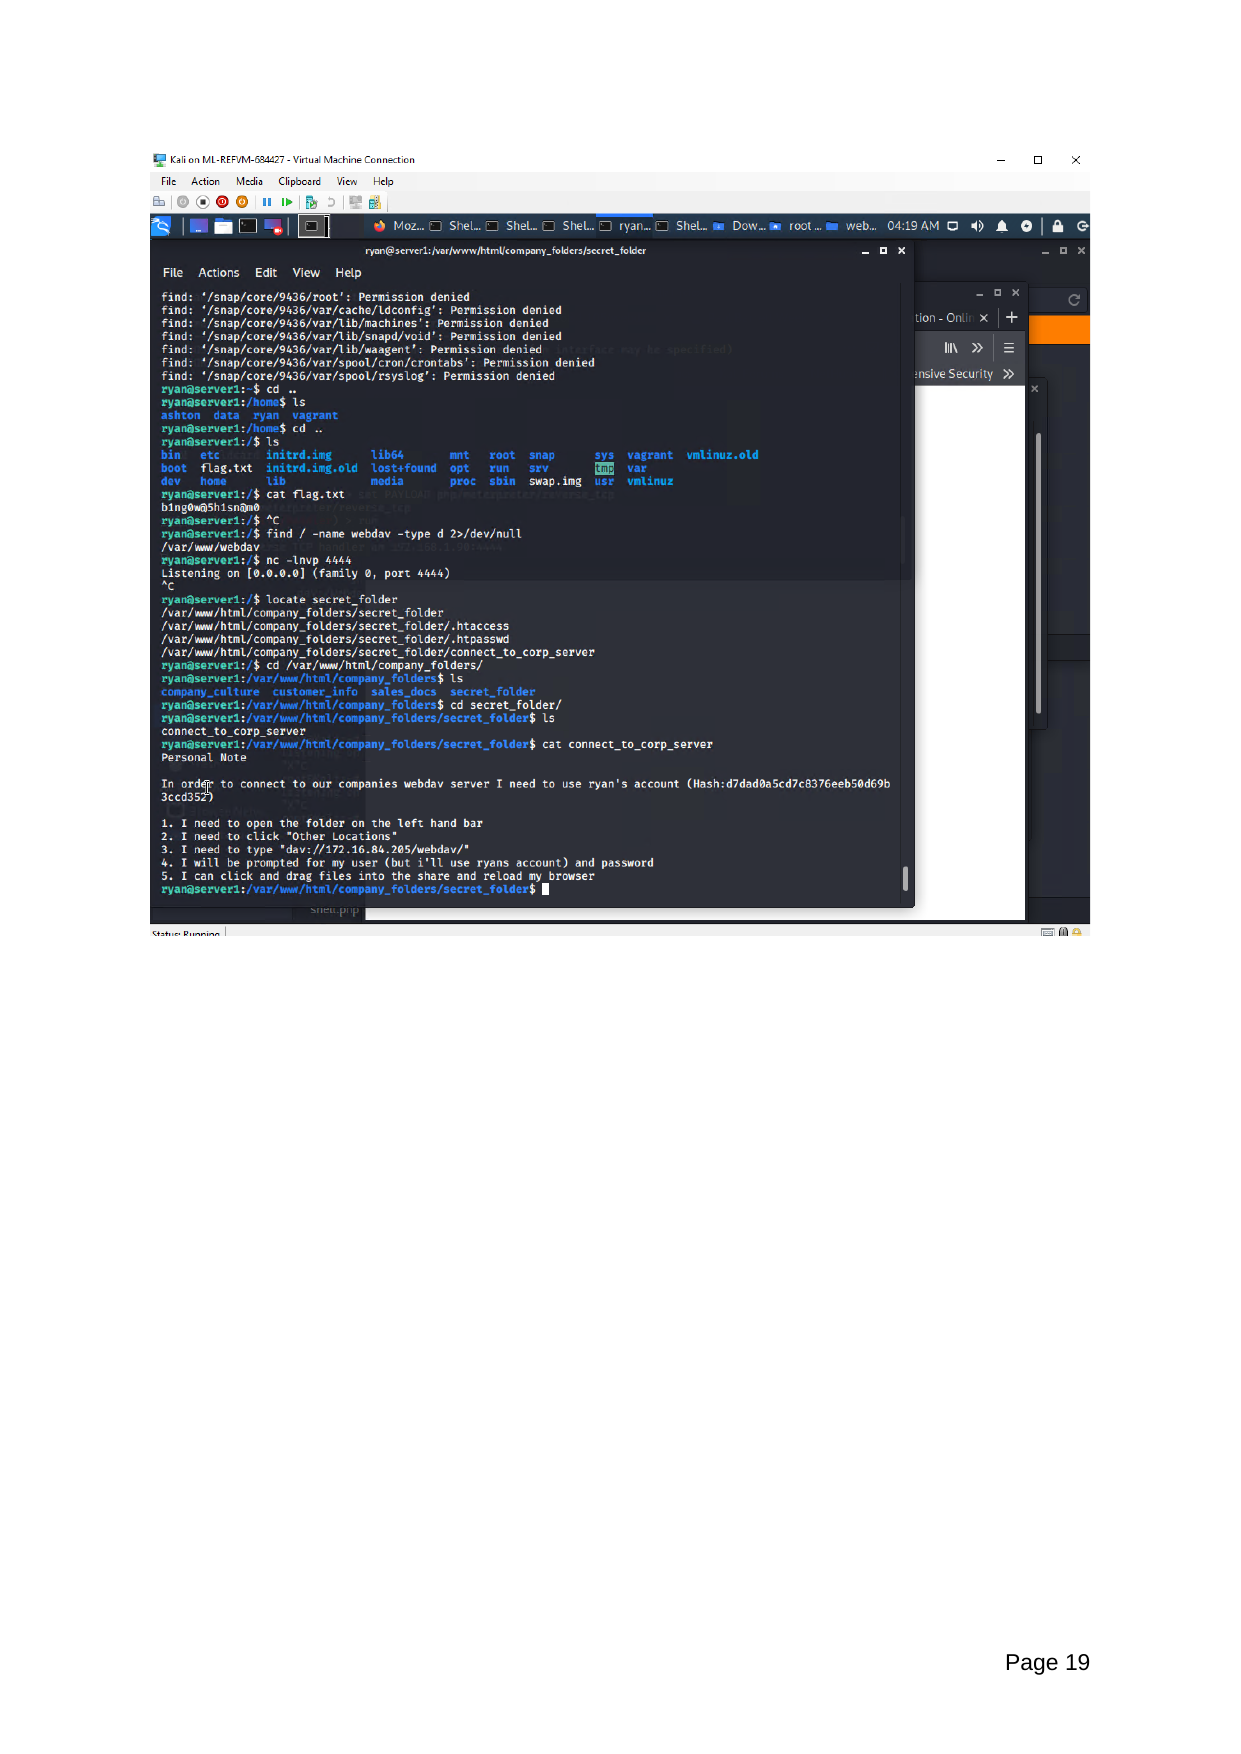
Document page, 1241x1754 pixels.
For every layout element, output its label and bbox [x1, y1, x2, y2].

picture [150, 150, 1091, 936]
